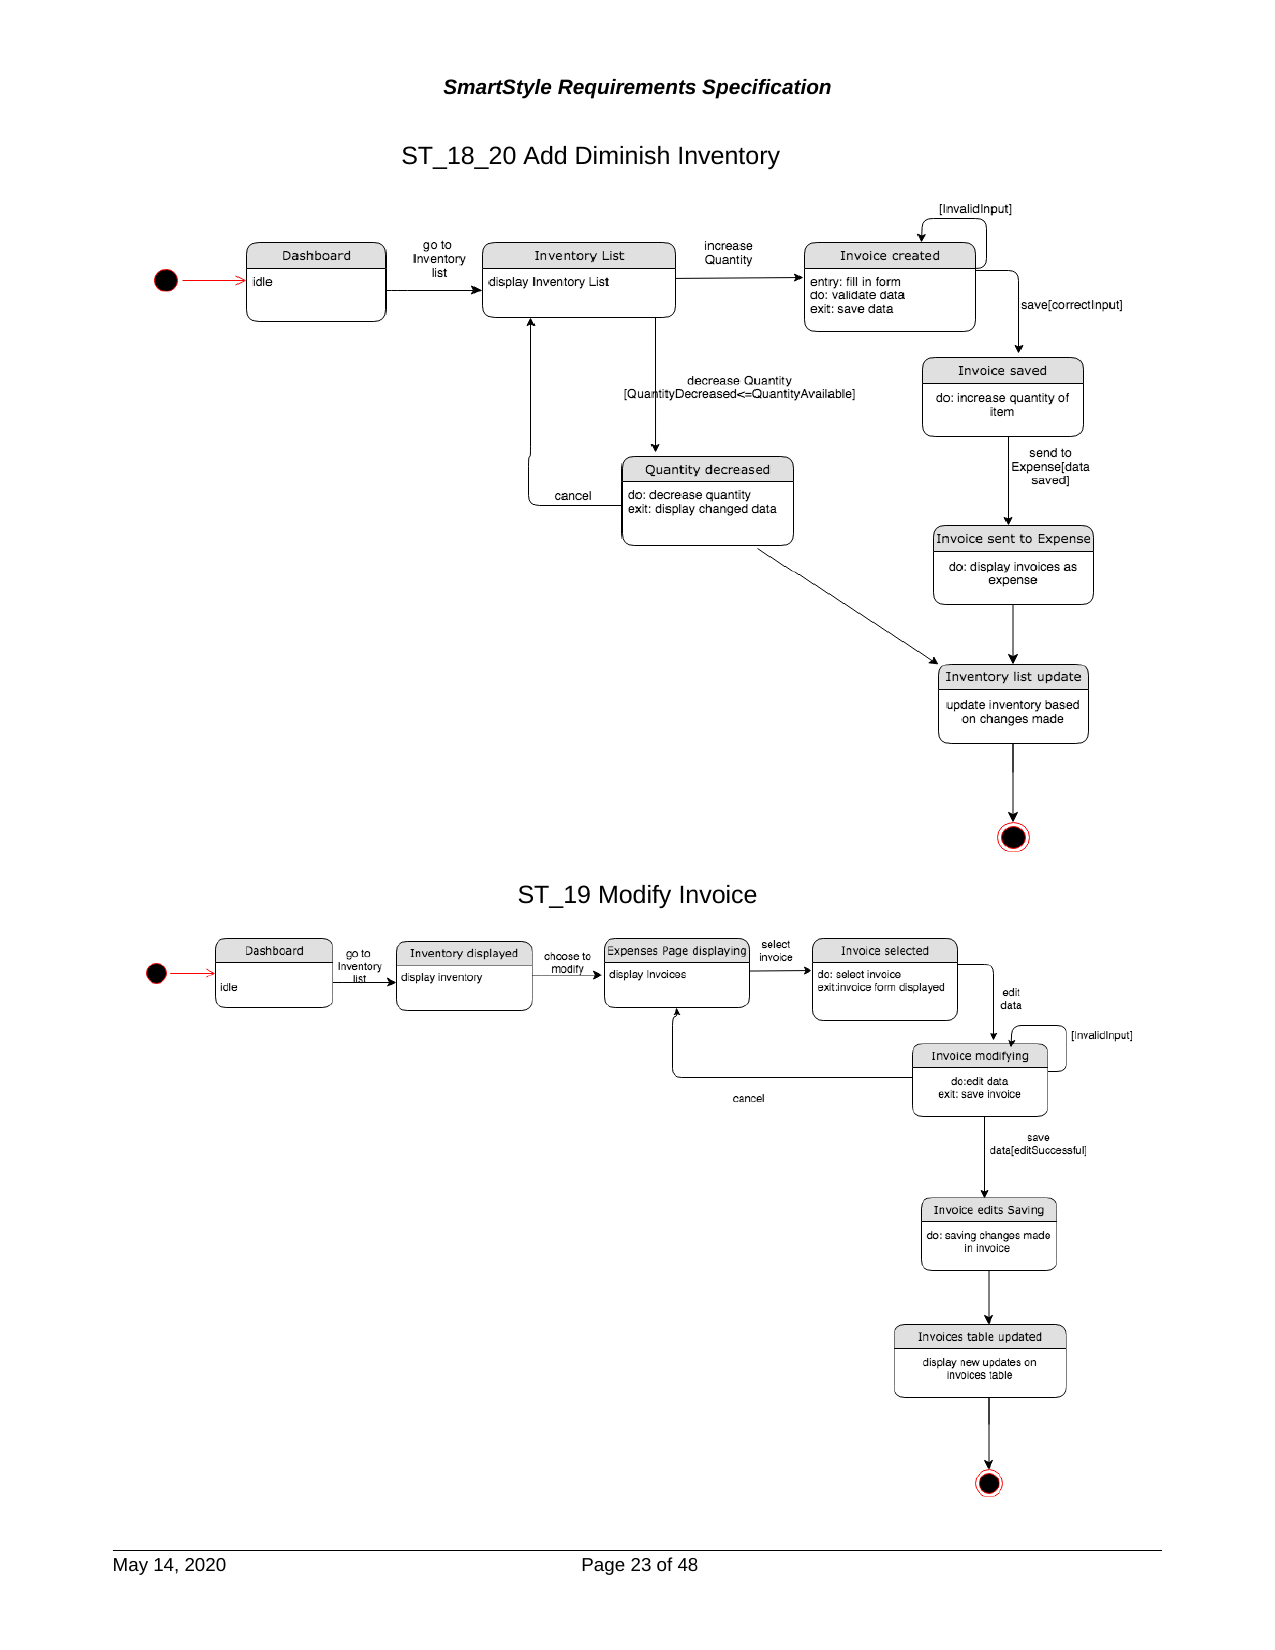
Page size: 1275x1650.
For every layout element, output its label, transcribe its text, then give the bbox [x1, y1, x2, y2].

picture [150, 198, 1125, 852]
text ST_18_20 Add Diminish Inventory [19, 141, 1162, 170]
picture [142, 937, 1133, 1497]
text ST_19 Modify Invoice [112, 880, 1162, 909]
